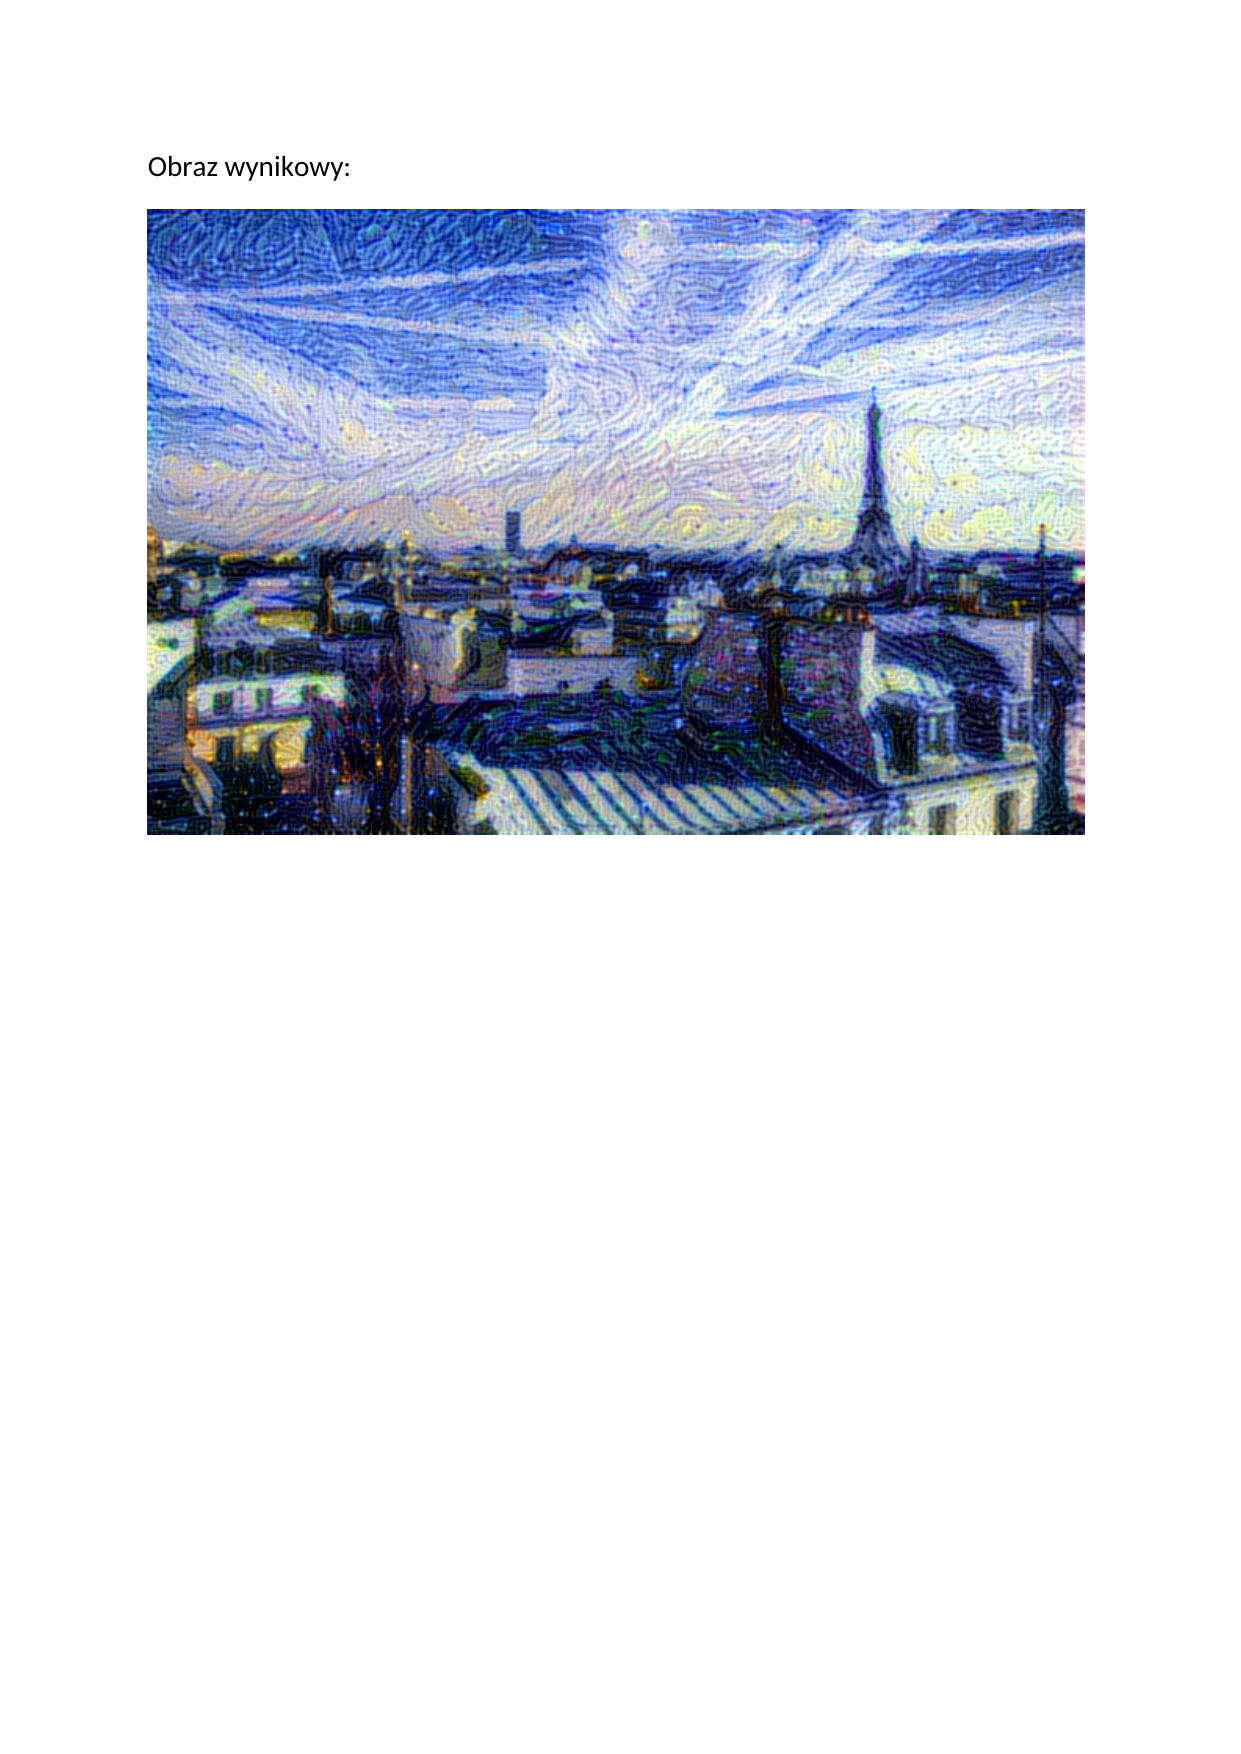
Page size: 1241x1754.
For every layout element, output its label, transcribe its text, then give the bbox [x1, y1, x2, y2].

picture [147, 209, 1085, 835]
text Obraz wynikowy: [148, 148, 1093, 183]
